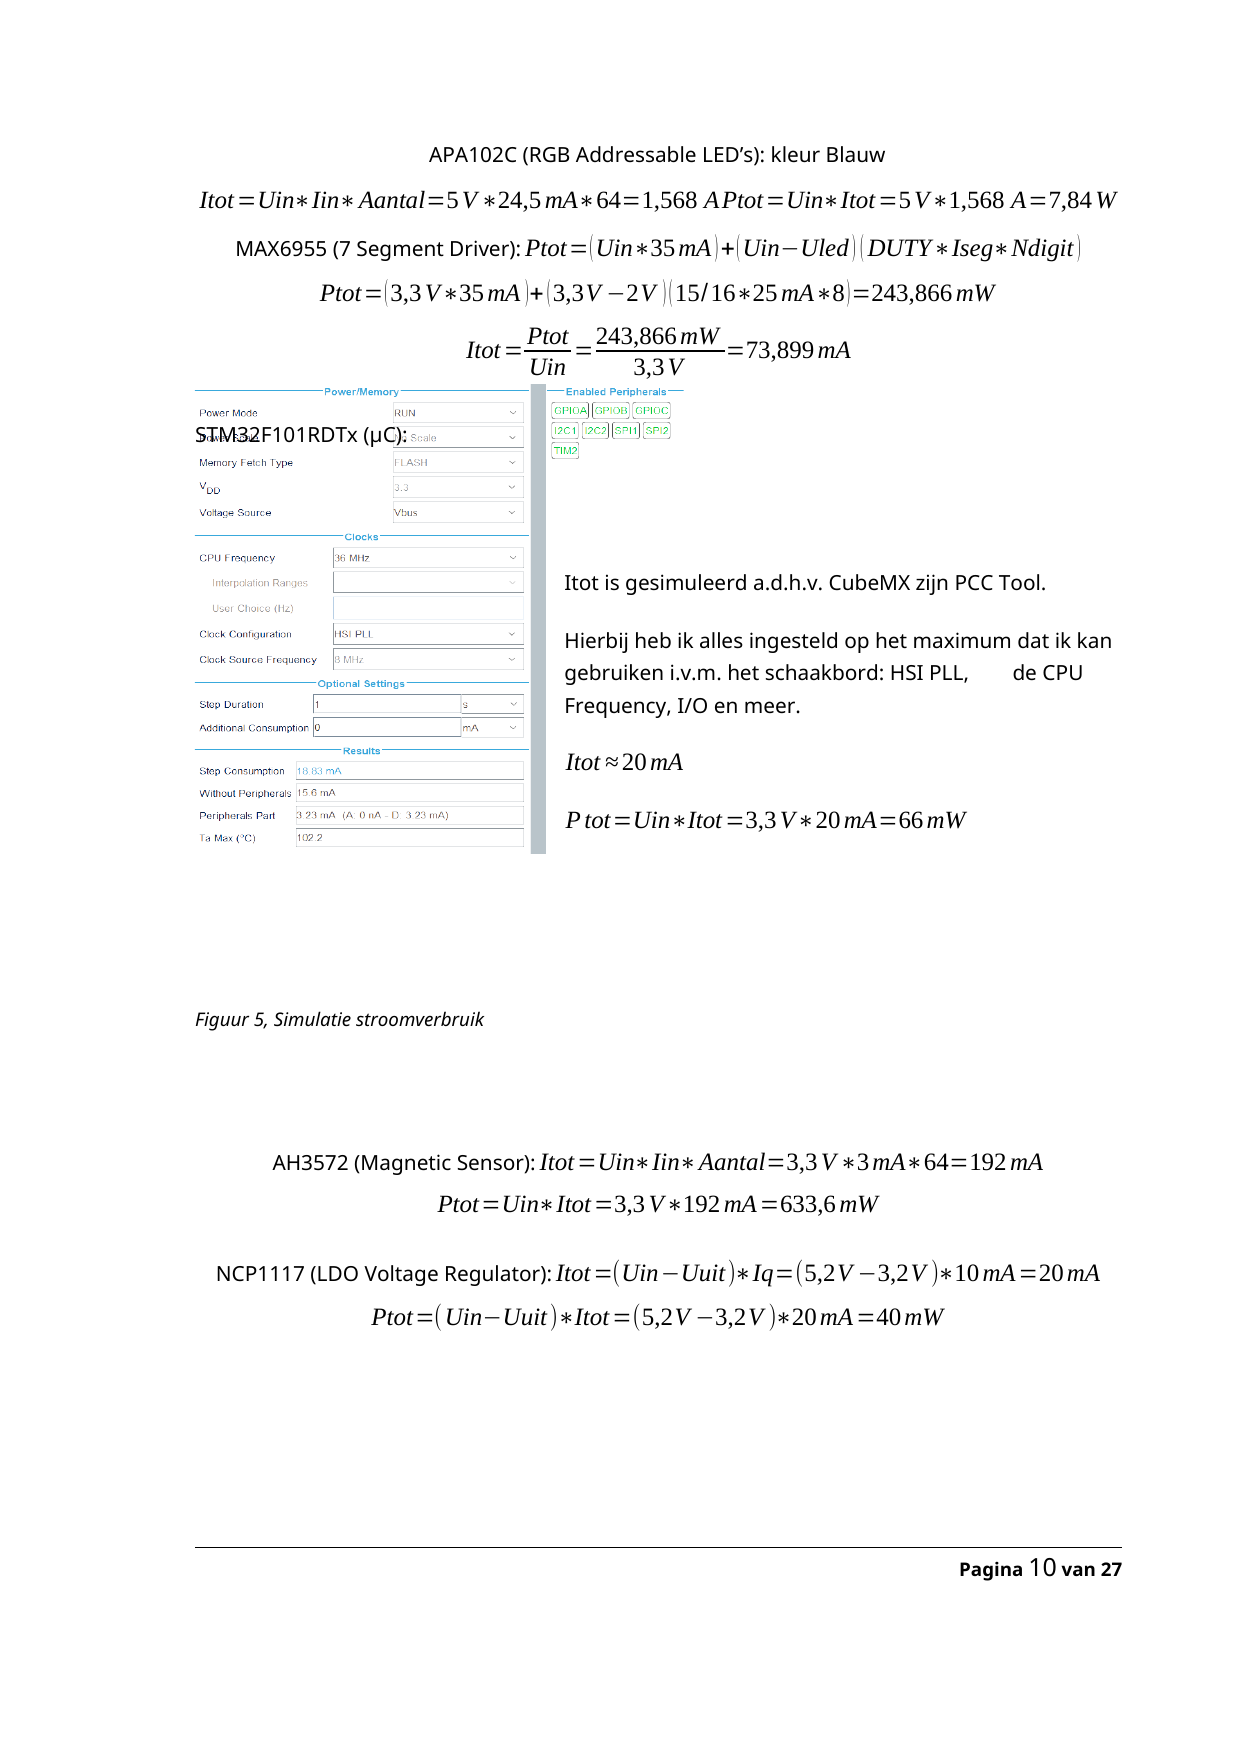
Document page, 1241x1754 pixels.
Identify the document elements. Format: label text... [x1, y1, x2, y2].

text Itot is gesimuleerd a.d.h.v. CubeMX zijn PCC Tool. [564, 568, 1122, 597]
picture [194, 384, 684, 855]
text NCP1117 (LDO Voltage Regulator): [195, 1258, 1122, 1332]
text Hierbij heb ik alles ingesteld op het maximum dat ik kan gebruiken i.v.m. het schaakbord: HSI PLL, de CPU Frequency, I/O en meer. [564, 626, 1122, 719]
text APA102C (RGB Addressable LED’s): kleur Blauw [195, 140, 1122, 218]
text MAX6955 (7 Segment Driver): [195, 233, 1122, 381]
text AH3572 (Magnetic Sensor): [195, 1148, 1122, 1219]
text STM32F101RDTx (µC): [195, 420, 1122, 449]
